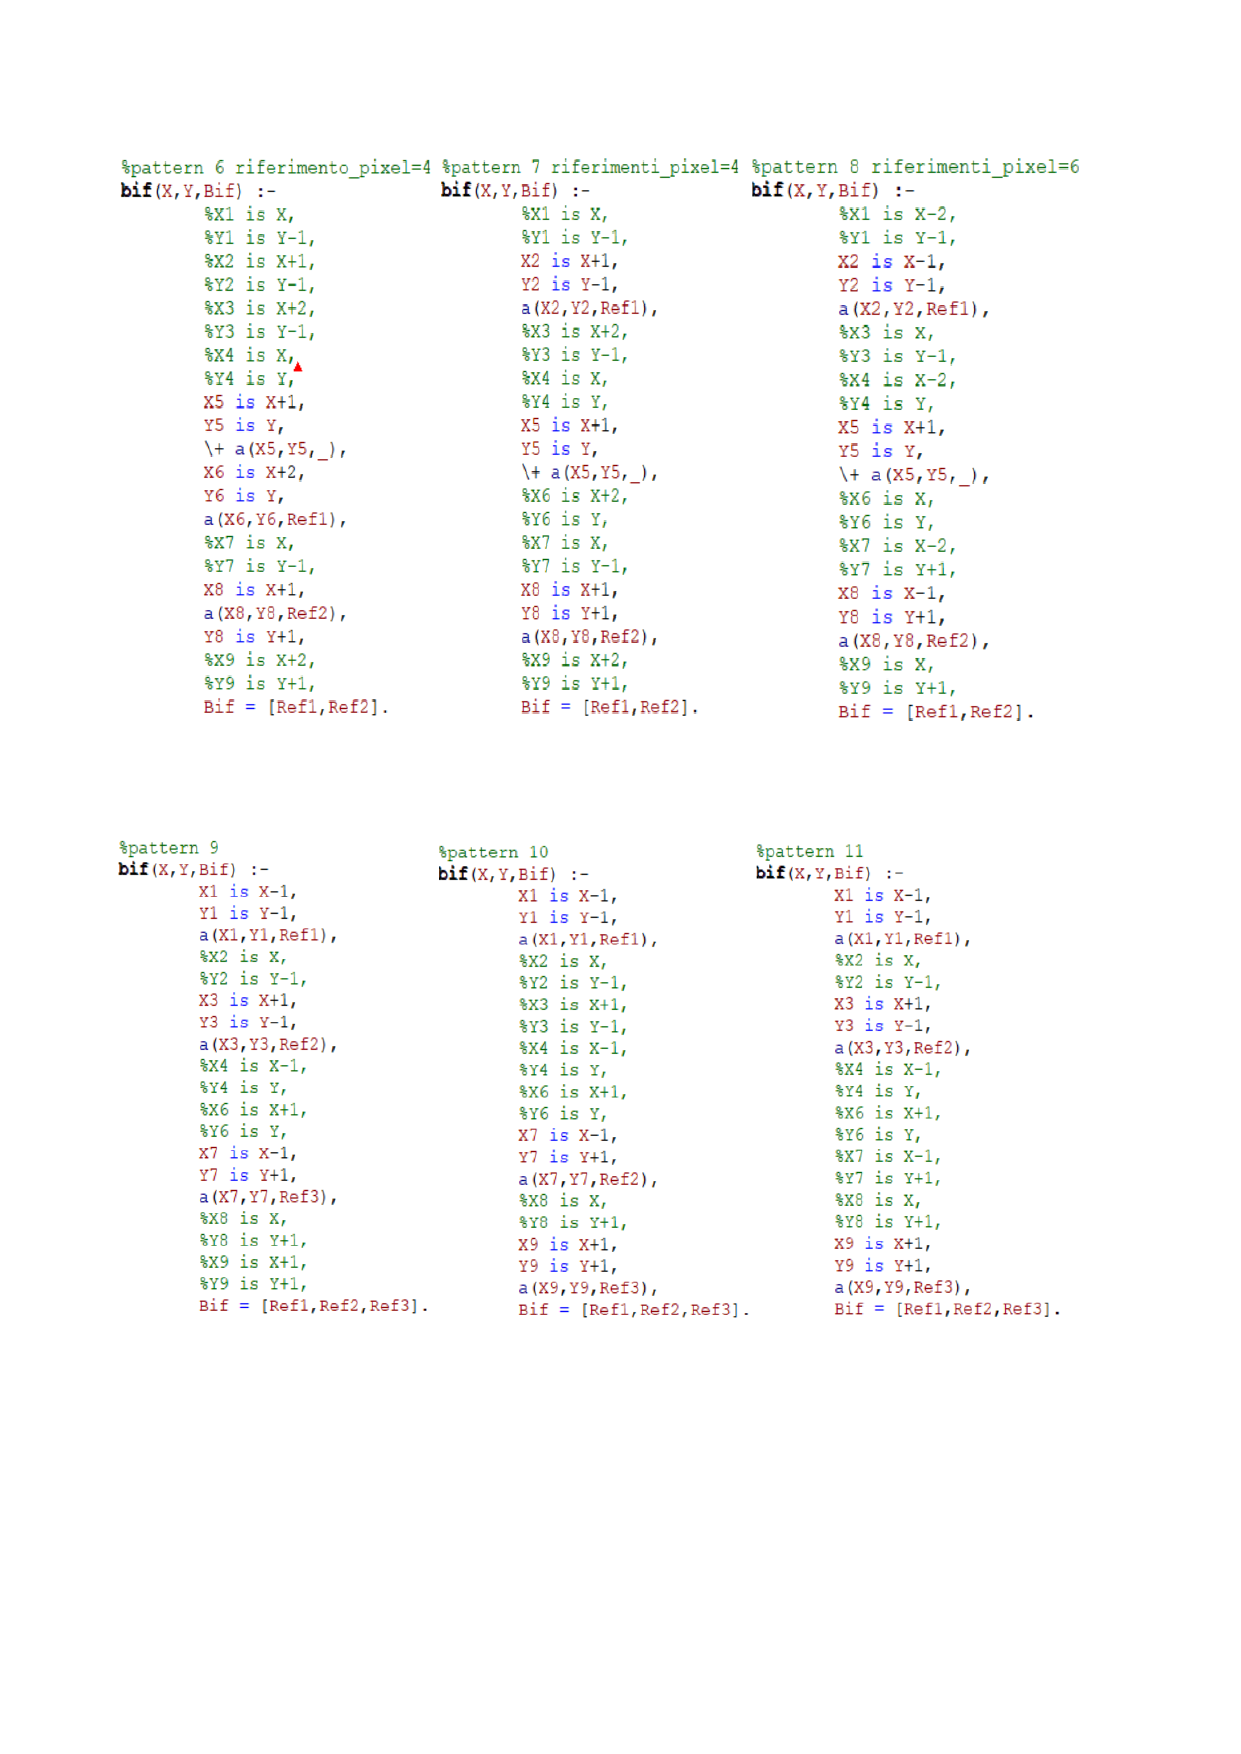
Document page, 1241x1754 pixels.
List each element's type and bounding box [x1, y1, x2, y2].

picture [118, 151, 436, 724]
picture [440, 147, 748, 724]
picture [752, 150, 1095, 724]
picture [118, 836, 1075, 1323]
